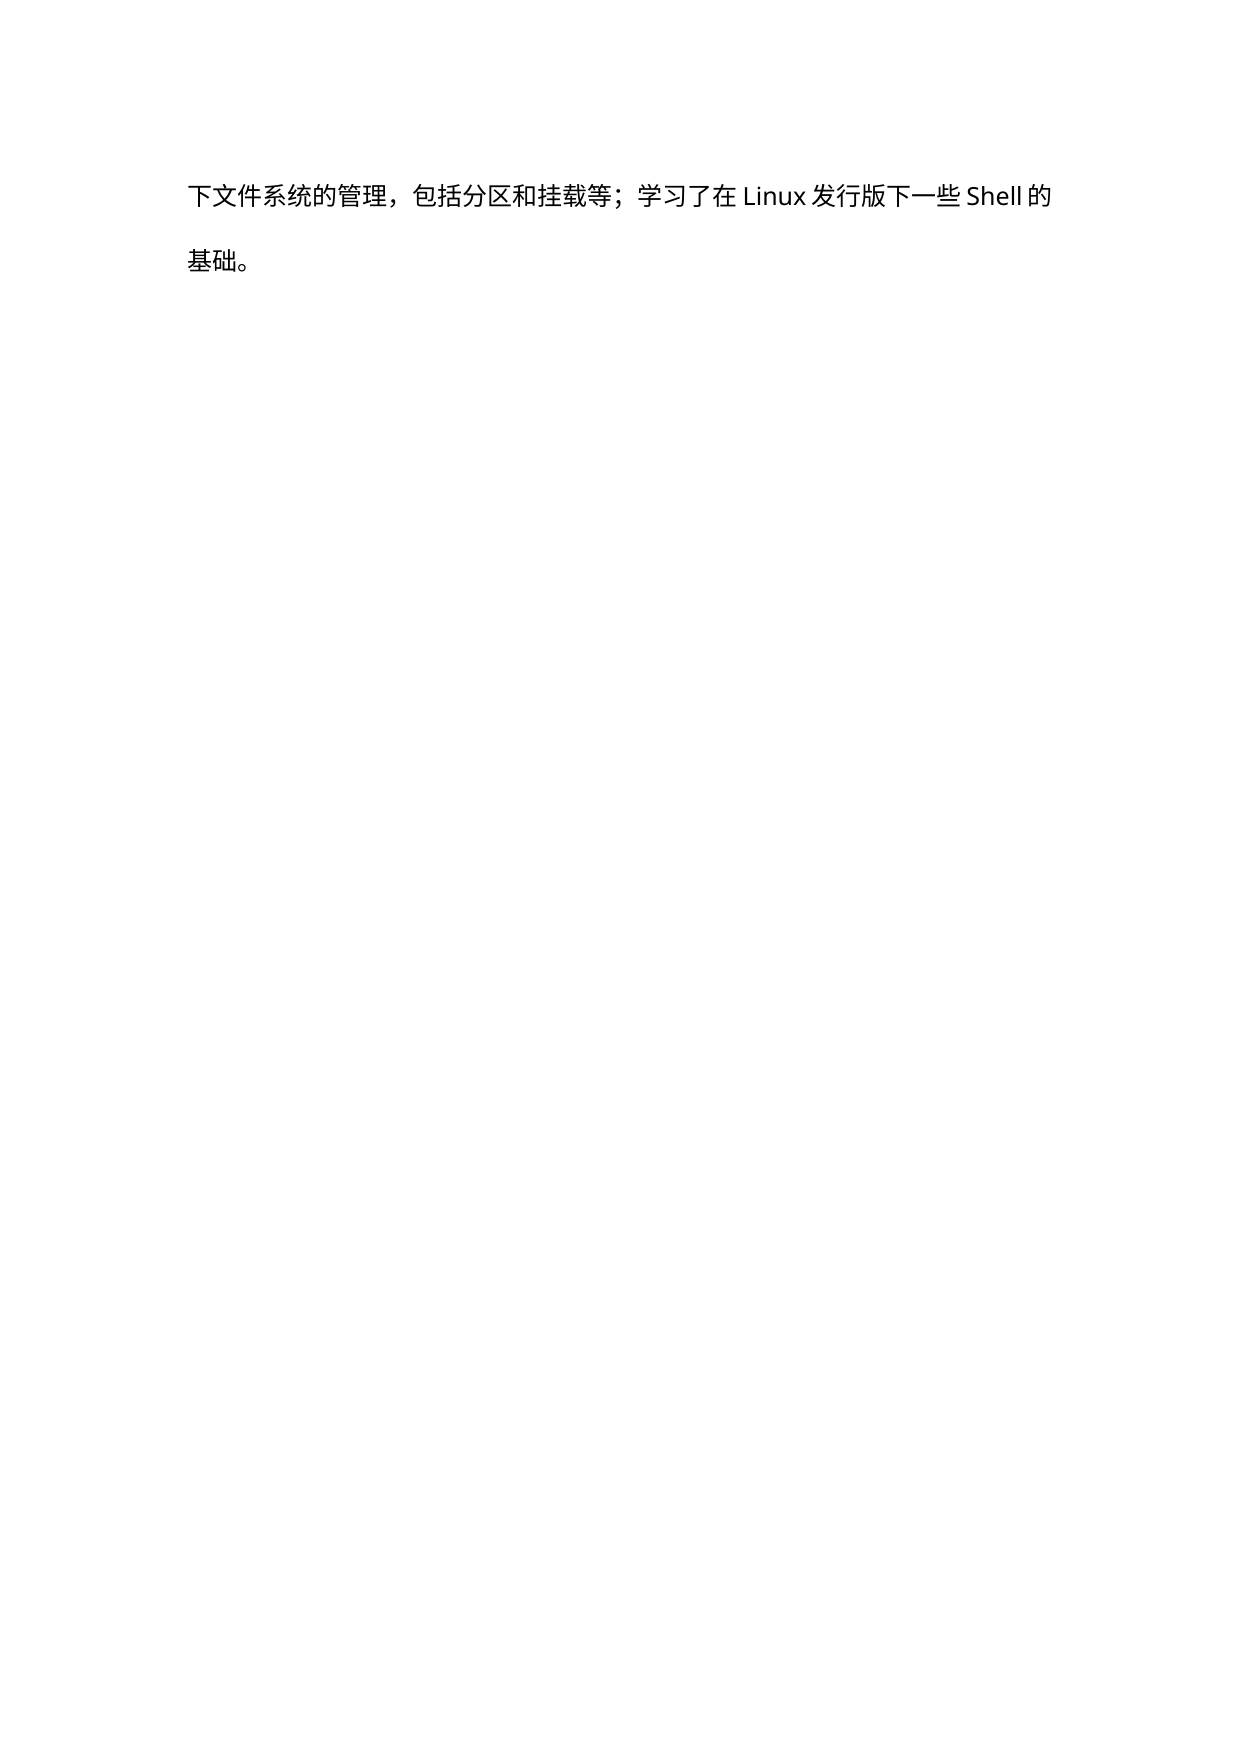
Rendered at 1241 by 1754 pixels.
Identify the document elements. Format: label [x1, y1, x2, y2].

text [187, 162, 1053, 292]
